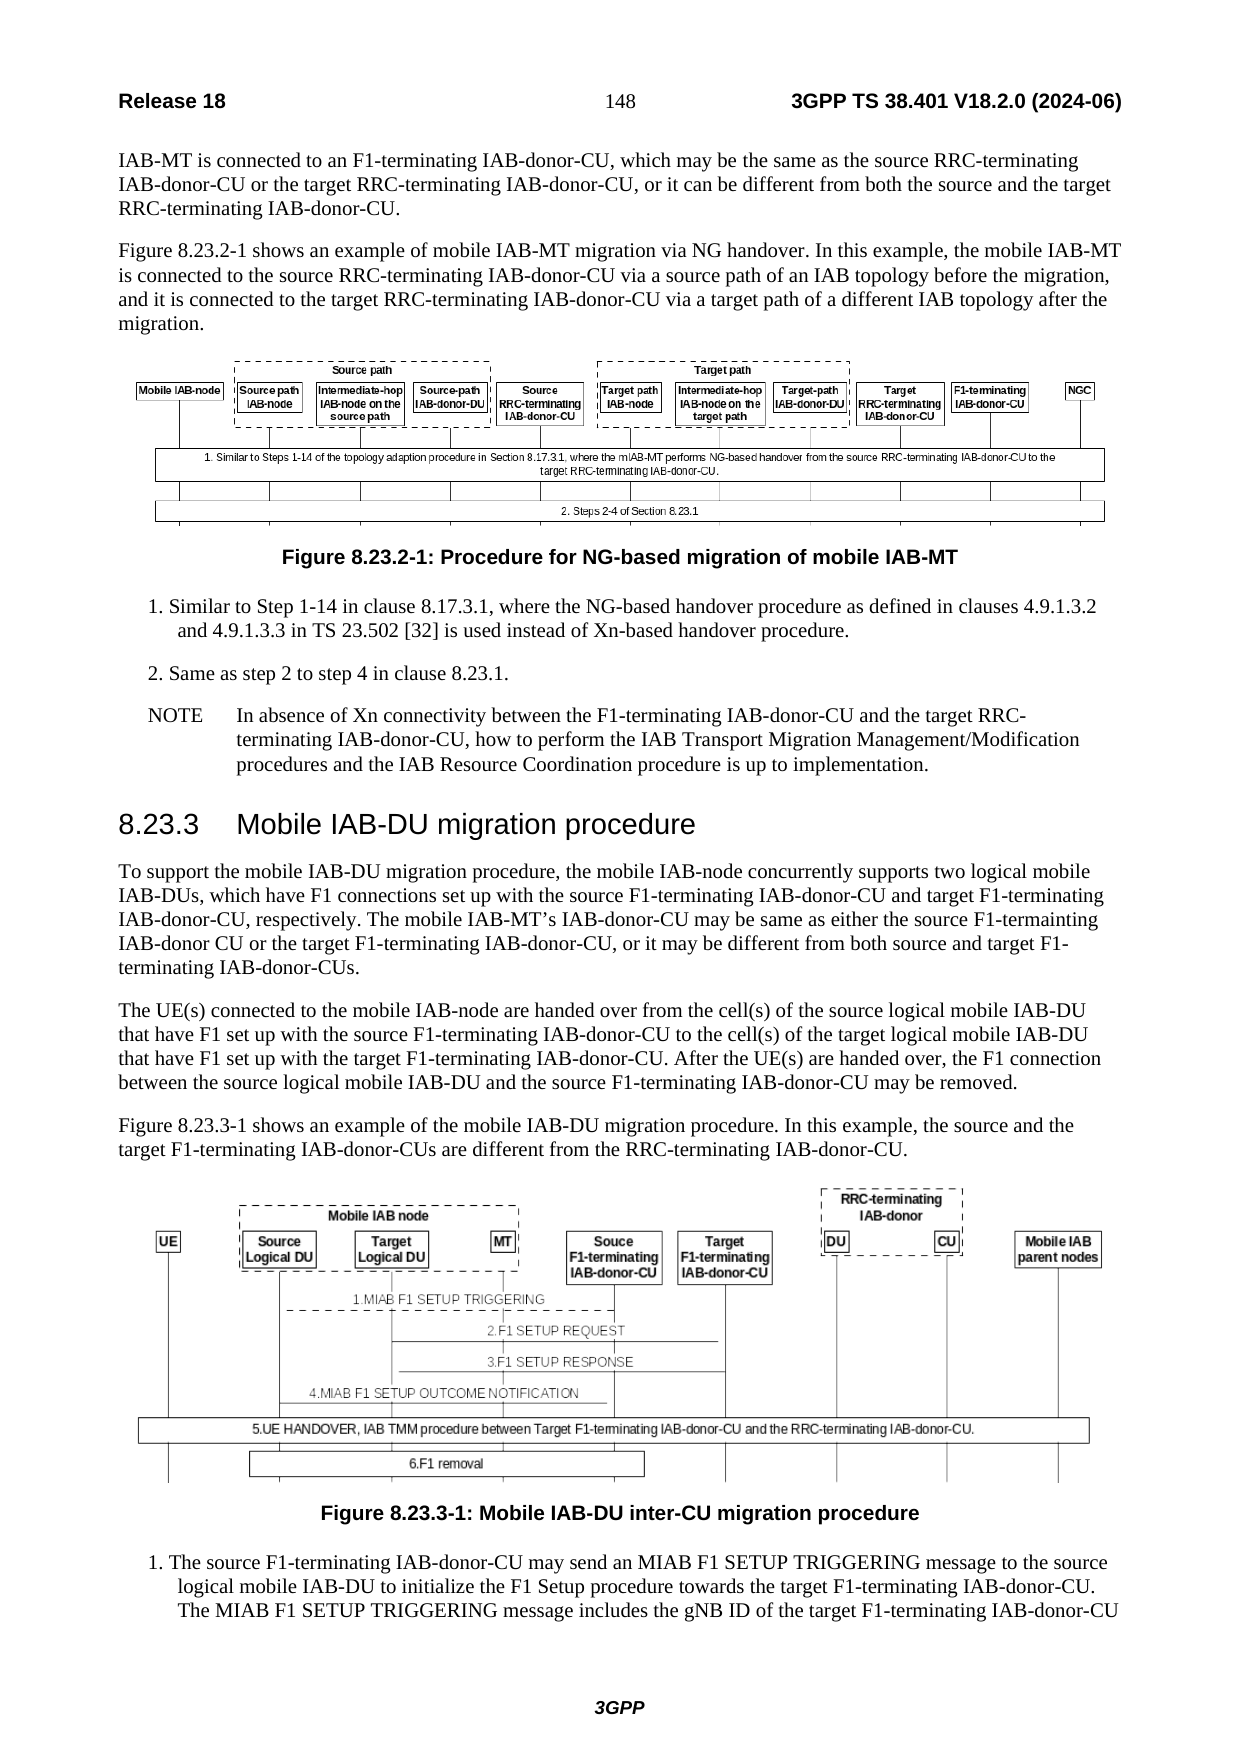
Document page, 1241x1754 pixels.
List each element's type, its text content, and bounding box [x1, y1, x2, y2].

text The UE(s) connected to the mobile IAB-node are handed over from the cell(s) of the source logical mobile IAB-DU that have F1 set up with the source F1-terminating IAB-donor-CU to the cell(s) of the target logical mobile IAB-DU that have F1 set up with the target F1-terminating IAB-donor-CU. After the UE(s) are handed over, the F1 connection between the source logical mobile IAB-DU and the source F1-terminating IAB-donor-CU may be removed. [118, 998, 1122, 1094]
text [118, 147, 1122, 220]
text 2. Same as step 2 to step 4 in clause 8.23.1. [148, 661, 1122, 684]
subtitle 8.23.3 Mobile IAB-DU migration procedure [118, 807, 1122, 840]
text Figure 8.23.2-1: Procedure for NG-based migration of mobile IAB-MT [118, 545, 1122, 569]
text 1. Similar to Step 1-14 in clause 8.17.3.1, where the NG-based handover procedure as defined in clauses 4.9.1.3.2 and 4.9.1.3.3 in TS 23.502 [32] is used instead of Xn-based handover procedure. [148, 594, 1122, 642]
text NOTE In absence of Xn connectivity between the F1-terminating IAB-donor-CU and the target RRC-terminating IAB-donor-CU, how to perform the IAB Transport Migration Management/Modification procedures and the IAB Resource Coordination procedure is up to implementation. [148, 703, 1122, 776]
text Figure 8.23.2-1 shows an example of mobile IAB-MT migration via NG handover. In this example, the mobile IAB-MT is connected to the source RRC-terminating IAB-donor-CU via a source path of an IAB topology before the migration, and it is connected to the target RRC-terminating IAB-donor-CU via a target path of a different IAB topology after the migration. [118, 238, 1122, 335]
text To support the mobile IAB-DU migration procedure, the mobile IAB-node concurrently supports two logical mobile IAB-DUs, which have F1 connections set up with the source F1-terminating IAB-donor-CU and target F1-terminating IAB-donor-CU, respectively. The mobile IAB-MT’s IAB-donor-CU may be same as either the source F1-termainting IAB-donor CU or the target F1-terminating IAB-donor-CU, or it may be different from both source and target F1-terminating IAB-donor-CUs. [118, 859, 1122, 979]
text Figure 8.23.3-1 shows an example of the mobile IAB-DU migration procedure. In this example, the source and the target F1-terminating IAB-donor-CUs are different from the RRC-terminating IAB-donor-CU. [118, 1113, 1122, 1161]
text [148, 1550, 1122, 1622]
text Figure 8.23.3-1: Mobile IAB-DU inter-CU migration procedure [118, 1501, 1122, 1525]
